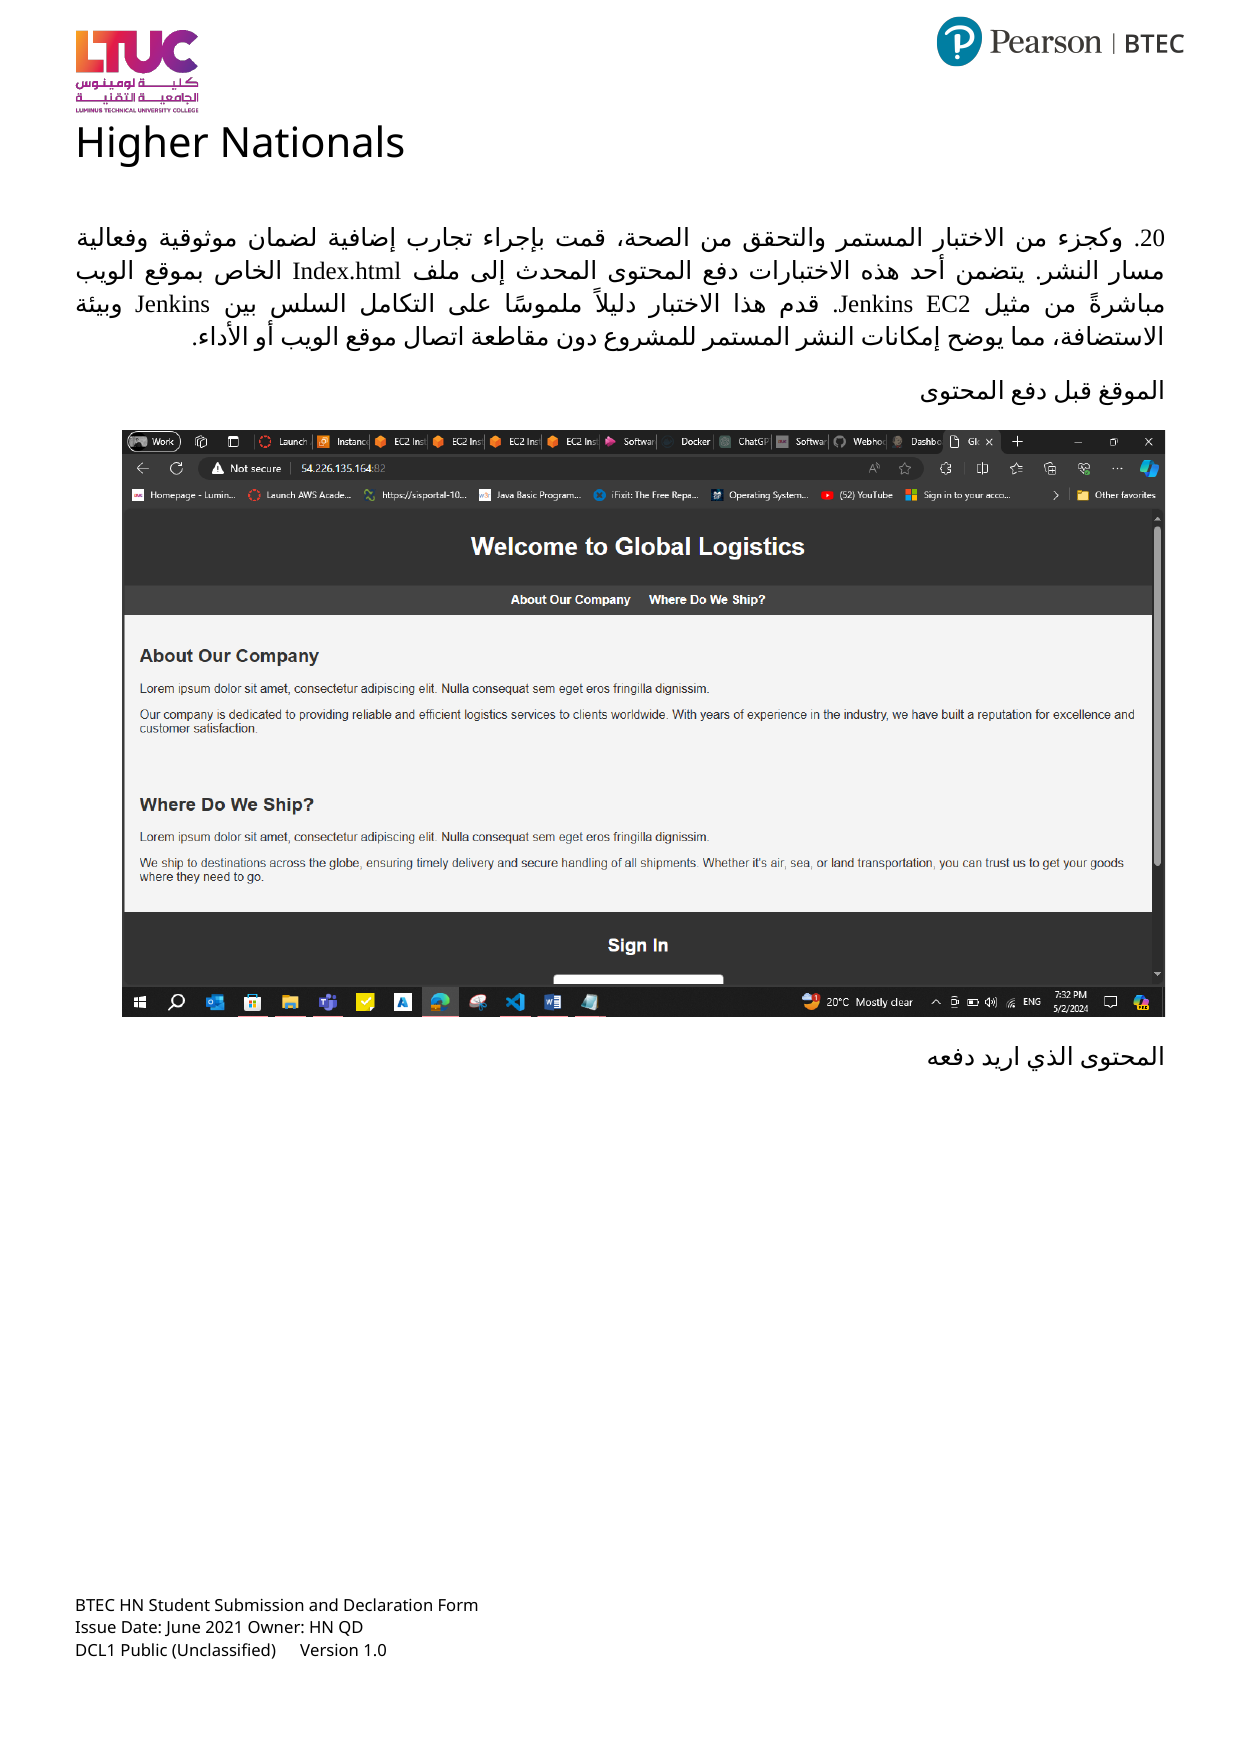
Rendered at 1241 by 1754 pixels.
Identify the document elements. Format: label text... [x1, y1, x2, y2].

text الموقغ قبل دفع المحتوى [75, 376, 1165, 405]
picture [75, 30, 199, 113]
picture [122, 430, 1166, 1017]
picture [932, 9, 1186, 72]
text المحتوى الذي اريد دفعه [75, 1042, 1165, 1071]
text 20. وكجزء من الاختبار المستمر والتحقق من الصحة، قمت بإجراء تجارب إضافية لضمان موثوقية وفعالية مسار النشر. يتضمن أحد هذه الاختبارات دفع المحتوى المحدث إلى ملف Index.html الخاص بموقع الويب مباشرةً من مثيل Jenkins EC2. قدم هذا الاختبار دليلاً ملموسًا على التكامل السلس بين Jenkins وبيئة الاستضافة، مما يوضح إمكانات النشر المستمر للمشروع دون مقاطعة اتصال موقع الويب أو الأداء. [75, 223, 1165, 351]
